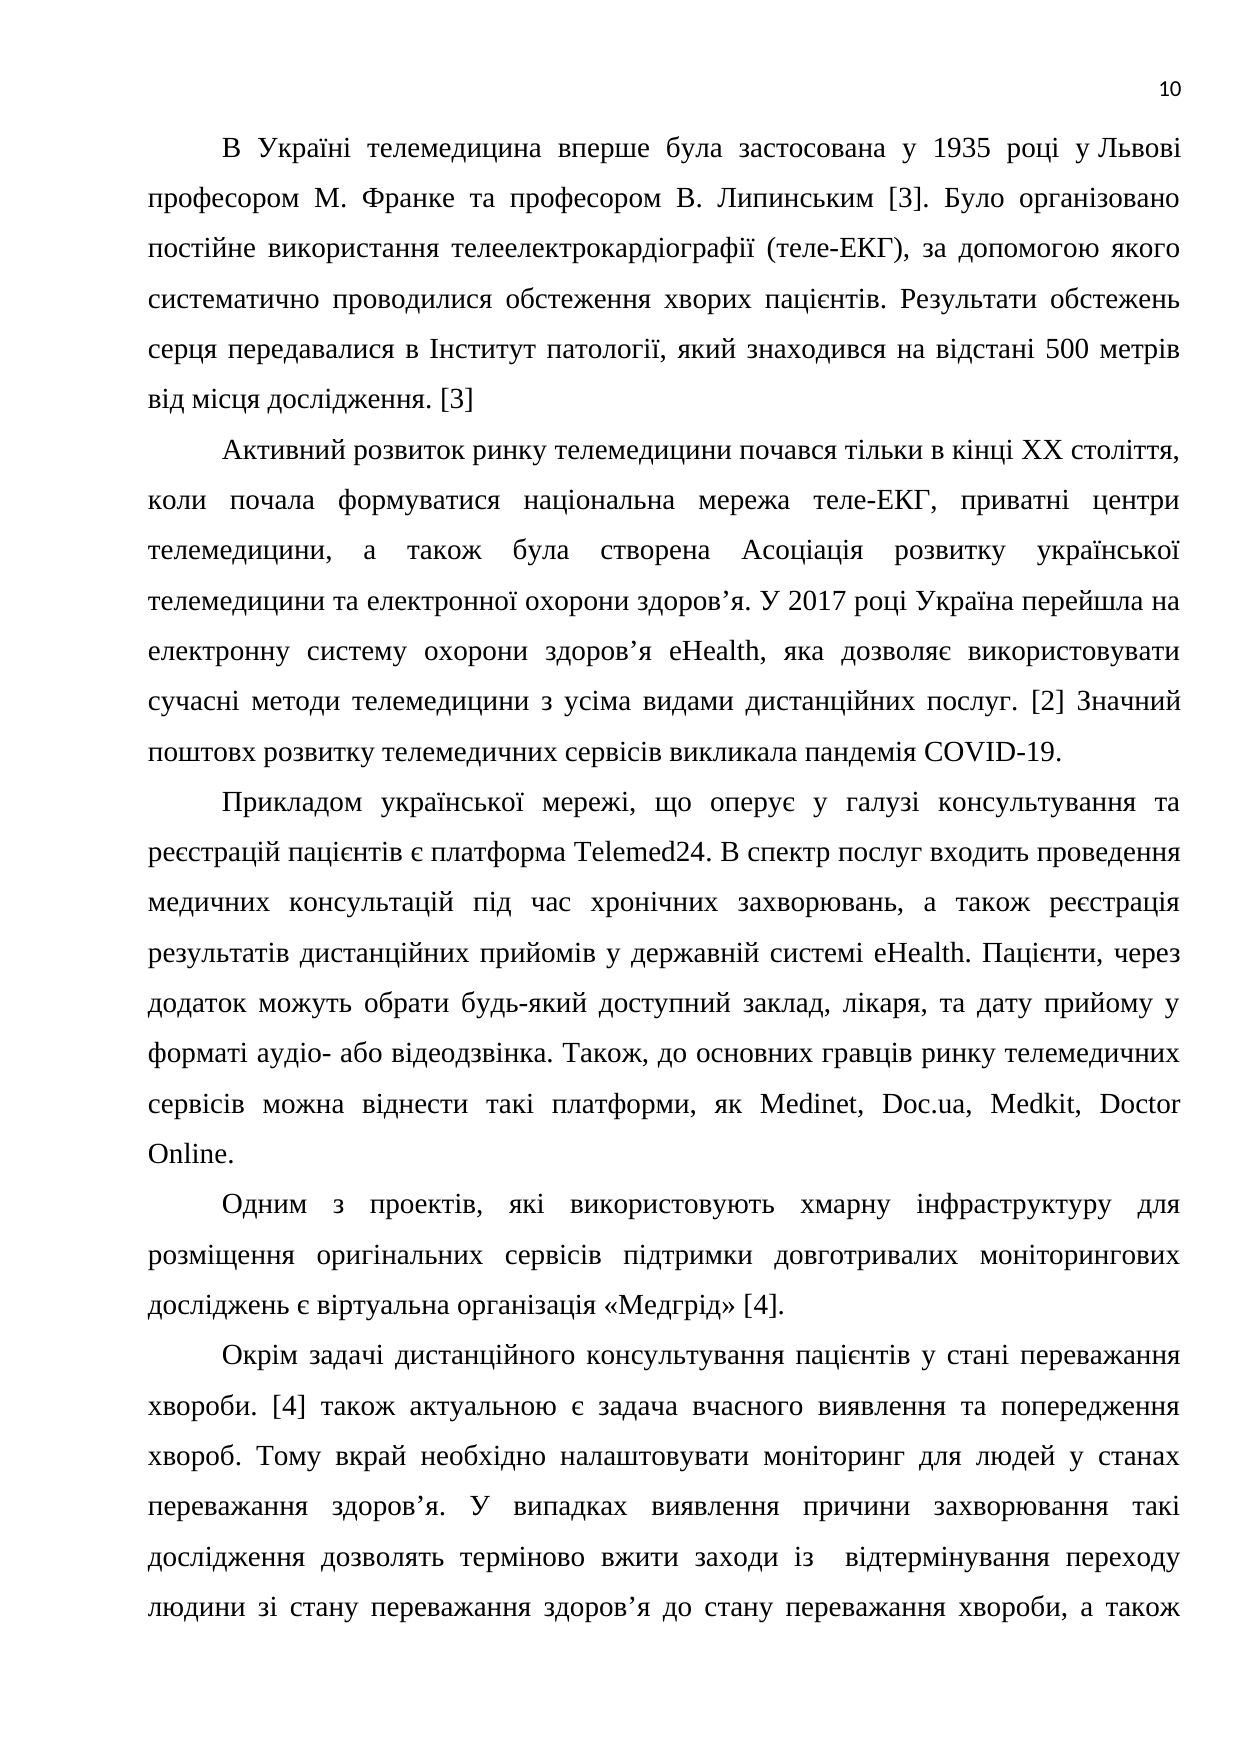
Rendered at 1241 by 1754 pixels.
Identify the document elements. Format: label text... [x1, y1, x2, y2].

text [148, 1337, 1181, 1622]
text В Україні телемедицина вперше була застосована у 1935 році у Львові професором М. Франке та професором В. Липинським [3]. Було організовано постійне використання телеелектрокардіографії (теле-ЕКГ), за допомогою якого систематично проводилися обстеження хворих пацієнтів. Результати обстежень серця передавалися в Інститут патології, який знаходився на відстані 500 метрів від місця дослідження. [3] [148, 130, 1181, 415]
text Активний розвиток ринку телемедицини почався тільки в кінці ХХ століття, коли почала формуватися національна мережа теле-ЕКГ, приватні центри телемедицини, а також була створена Асоціація розвитку української телемедицини та електронної охорони здоров’я. У 2017 році Україна перейшла на електронну систему охорони здоров’я eHealth, яка дозволяє використовувати сучасні методи телемедицини з усіма видами дистанційних послуг. [2] Значний поштовх розвитку телемедичних сервісів викликала пандемія COVID-19. [148, 432, 1181, 767]
text Одним з проектів, які використовують хмарну інфраструктуру для розміщення оригінальних сервісів підтримки довготривалих моніторингових досліджень є віртуальна організація «Медгрід» [4]. [148, 1186, 1181, 1321]
text Прикладом української мережі, що оперує у галузі консультування та реєстрацій пацієнтів є платформа Telemed24. В спектр послуг входить проведення медичних консультацій під час хронічних захворювань, а також реєстрація результатів дистанційних прийомів у державній системі eHealth. Пацієнти, через додаток можуть обрати будь-який доступний заклад, лікаря, та дату прийому у форматі аудіо- або відеодзвінка. Також, до основних гравців ринку телемедичних сервісів можна віднести такі платформи, як Medinet, Doc.ua, Medkit, Doctor Online. [148, 784, 1181, 1170]
